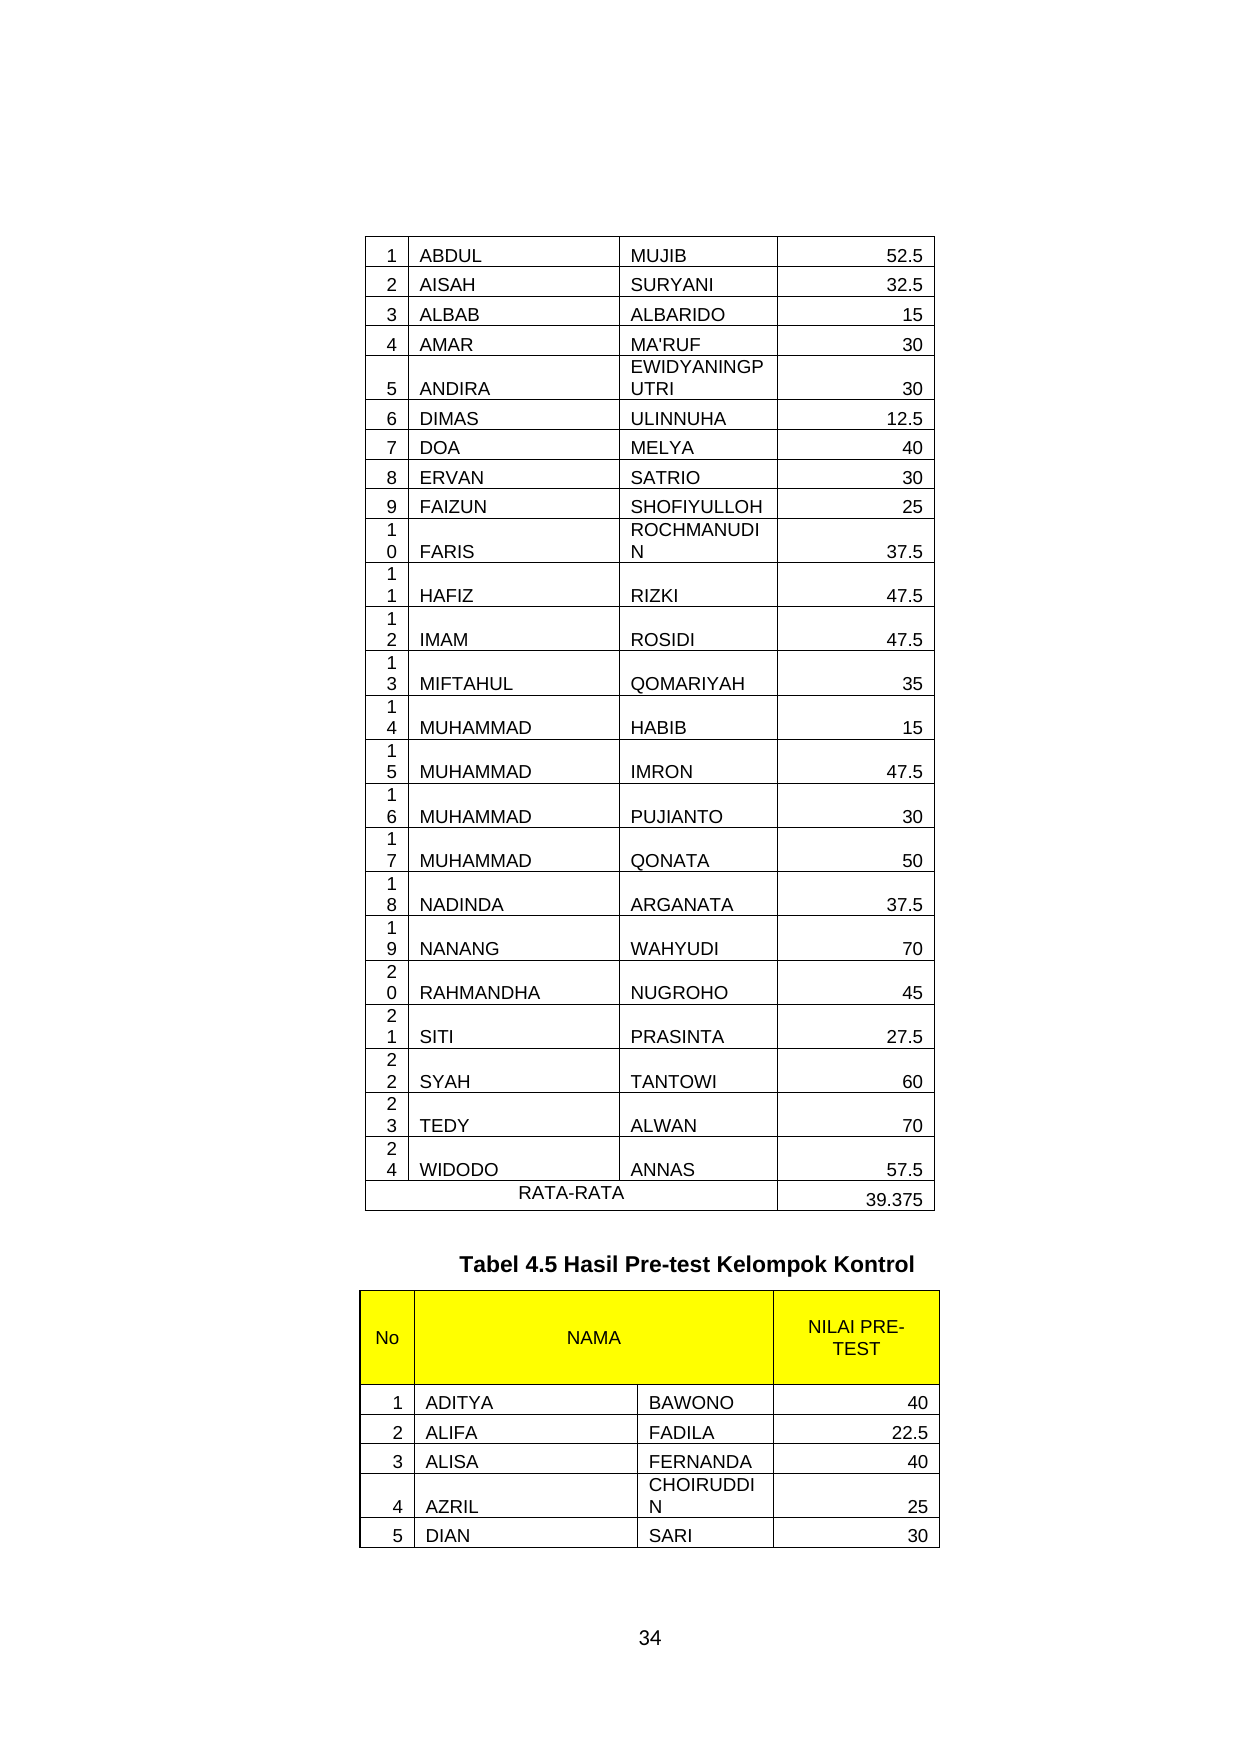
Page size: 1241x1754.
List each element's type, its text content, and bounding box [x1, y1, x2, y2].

table_cell 40 [778, 430, 934, 458]
table_cell FADILA [638, 1415, 773, 1443]
table_cell 13 [366, 651, 408, 694]
table_cell ROCHMANUDIN [620, 519, 777, 562]
table_cell ERVAN [409, 460, 619, 488]
table_header No [361, 1291, 414, 1384]
table_cell 2 [361, 1415, 414, 1443]
table_cell 24 [366, 1137, 408, 1180]
table_cell 1 [361, 1385, 414, 1413]
table_cell SYAH [409, 1049, 619, 1092]
table_cell 3 [361, 1444, 414, 1473]
table_cell AMAR [409, 326, 619, 355]
table_cell ALBARIDO [620, 297, 777, 325]
table_cell 10 [366, 519, 408, 562]
table_cell 5 [361, 1518, 414, 1547]
list Tabel 4.5 Hasil Pre-test Kelompok Kontrol [311, 1251, 1063, 1277]
table_cell HAFIZ [409, 563, 619, 606]
table_cell 18 [366, 872, 408, 915]
table_cell 25 [778, 489, 934, 518]
table_cell QONATA [620, 828, 777, 871]
table_cell 17 [366, 828, 408, 871]
table_cell SHOFIYULLOH [620, 489, 777, 518]
table_cell NUGROHO [620, 961, 777, 1004]
table_cell RIZKI [620, 563, 777, 606]
table_cell 8 [366, 460, 408, 488]
table_cell DIMAS [409, 400, 619, 429]
table_cell MUHAMMAD [409, 696, 619, 739]
table_cell 52.5 [778, 237, 934, 266]
table_cell AISAH [409, 267, 619, 296]
table_cell ANDIRA [409, 356, 619, 399]
table_cell HABIB [620, 696, 777, 739]
table_cell WIDODO [409, 1137, 619, 1180]
table_cell CHOIRUDDIN [638, 1474, 773, 1517]
table_cell 70 [778, 916, 934, 959]
table_cell MIFTAHUL [409, 651, 619, 694]
table_cell FARIS [409, 519, 619, 562]
table_cell 37.5 [778, 872, 934, 915]
table_cell SITI [409, 1005, 619, 1048]
table_cell ALIFA [415, 1415, 637, 1443]
table_cell ARGANATA [620, 872, 777, 915]
table_cell 23 [366, 1093, 408, 1136]
table_cell 6 [366, 400, 408, 429]
table_cell 7 [366, 430, 408, 458]
table_header NAMA [415, 1291, 773, 1384]
table_cell 20 [366, 961, 408, 1004]
table_cell 40 [774, 1385, 939, 1413]
table_cell 57.5 [778, 1137, 934, 1180]
table_cell IMRON [620, 740, 777, 783]
table_cell 70 [778, 1093, 934, 1136]
table_cell PUJIANTO [620, 784, 777, 827]
table_cell 39.375 [778, 1181, 934, 1210]
table_cell RATA-RATA [366, 1181, 777, 1210]
table_cell ADITYA [415, 1385, 637, 1413]
table_cell 3 [366, 297, 408, 325]
table_cell 35 [778, 651, 934, 694]
table_cell WAHYUDI [620, 916, 777, 959]
table_cell ALWAN [620, 1093, 777, 1136]
table_cell 47.5 [778, 563, 934, 606]
table_cell 30 [778, 356, 934, 399]
table_cell QOMARIYAH [620, 651, 777, 694]
table_cell TEDY [409, 1093, 619, 1136]
table_cell 30 [778, 326, 934, 355]
table_cell 19 [366, 916, 408, 959]
table_cell 32.5 [778, 267, 934, 296]
table_cell RAHMANDHA [409, 961, 619, 1004]
table_cell 45 [778, 961, 934, 1004]
table_cell NANANG [409, 916, 619, 959]
table_cell AZRIL [415, 1474, 637, 1517]
table_cell MUJIB [620, 237, 777, 266]
table_cell 47.5 [778, 607, 934, 650]
table_cell MELYA [620, 430, 777, 458]
table_cell 15 [778, 696, 934, 739]
table_cell 25 [774, 1474, 939, 1517]
table_cell 12 [366, 607, 408, 650]
table_cell ULINNUHA [620, 400, 777, 429]
table_cell MA'RUF [620, 326, 777, 355]
table_cell 1 [366, 237, 408, 266]
table_cell BAWONO [638, 1385, 773, 1413]
table_cell 12.5 [778, 400, 934, 429]
table_cell MUHAMMAD [409, 740, 619, 783]
table_cell NADINDA [409, 872, 619, 915]
table_cell ALBAB [409, 297, 619, 325]
table_cell 30 [778, 460, 934, 488]
table_cell DOA [409, 430, 619, 458]
table_cell 27.5 [778, 1005, 934, 1048]
table_cell 15 [778, 297, 934, 325]
table_cell SATRIO [620, 460, 777, 488]
table_cell EWIDYANINGPUTRI [620, 356, 777, 399]
table_cell SARI [638, 1518, 773, 1547]
table_cell 47.5 [778, 740, 934, 783]
table_cell 4 [361, 1474, 414, 1517]
table_cell 2 [366, 267, 408, 296]
table_cell ANNAS [620, 1137, 777, 1180]
table_cell FAIZUN [409, 489, 619, 518]
table_cell 4 [366, 326, 408, 355]
table_cell IMAM [409, 607, 619, 650]
table_cell MUHAMMAD [409, 828, 619, 871]
table_cell 22 [366, 1049, 408, 1092]
table_cell 11 [366, 563, 408, 606]
table_cell SURYANI [620, 267, 777, 296]
table_cell PRASINTA [620, 1005, 777, 1048]
table_cell 30 [778, 784, 934, 827]
table_cell 21 [366, 1005, 408, 1048]
table_cell 14 [366, 696, 408, 739]
table_cell TANTOWI [620, 1049, 777, 1092]
table_cell ALISA [415, 1444, 637, 1473]
table_cell 9 [366, 489, 408, 518]
table_cell FERNANDA [638, 1444, 773, 1473]
table_cell 16 [366, 784, 408, 827]
table_header NILAI PRE-TEST [774, 1291, 939, 1384]
table_cell 15 [366, 740, 408, 783]
table_cell 30 [774, 1518, 939, 1547]
table_cell MUHAMMAD [409, 784, 619, 827]
table_cell 22.5 [774, 1415, 939, 1443]
table_cell 5 [366, 356, 408, 399]
table_cell ABDUL [409, 237, 619, 266]
table_cell 40 [774, 1444, 939, 1473]
table_cell 37.5 [778, 519, 934, 562]
table_cell DIAN [415, 1518, 637, 1547]
table_cell 50 [778, 828, 934, 871]
table_cell ROSIDI [620, 607, 777, 650]
table_cell 60 [778, 1049, 934, 1092]
